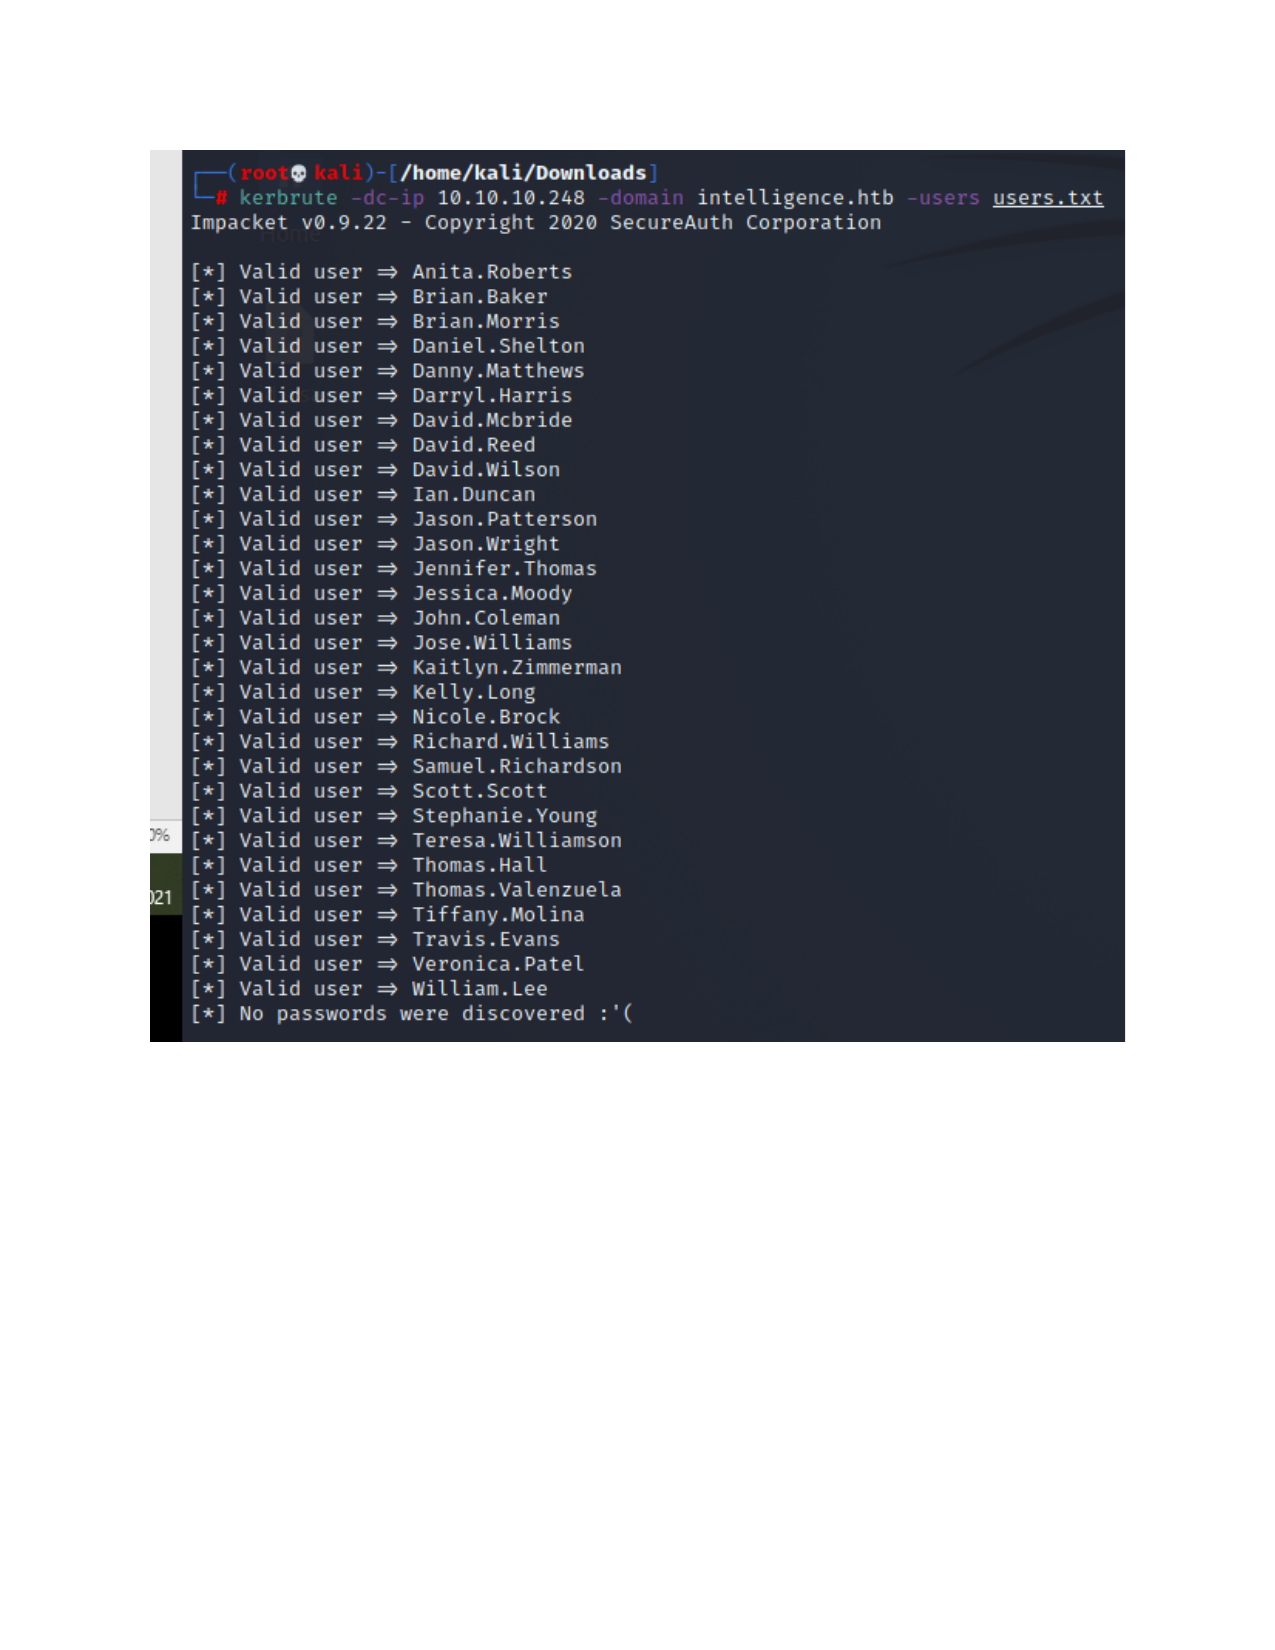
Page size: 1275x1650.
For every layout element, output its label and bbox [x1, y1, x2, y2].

picture [150, 150, 1125, 1042]
